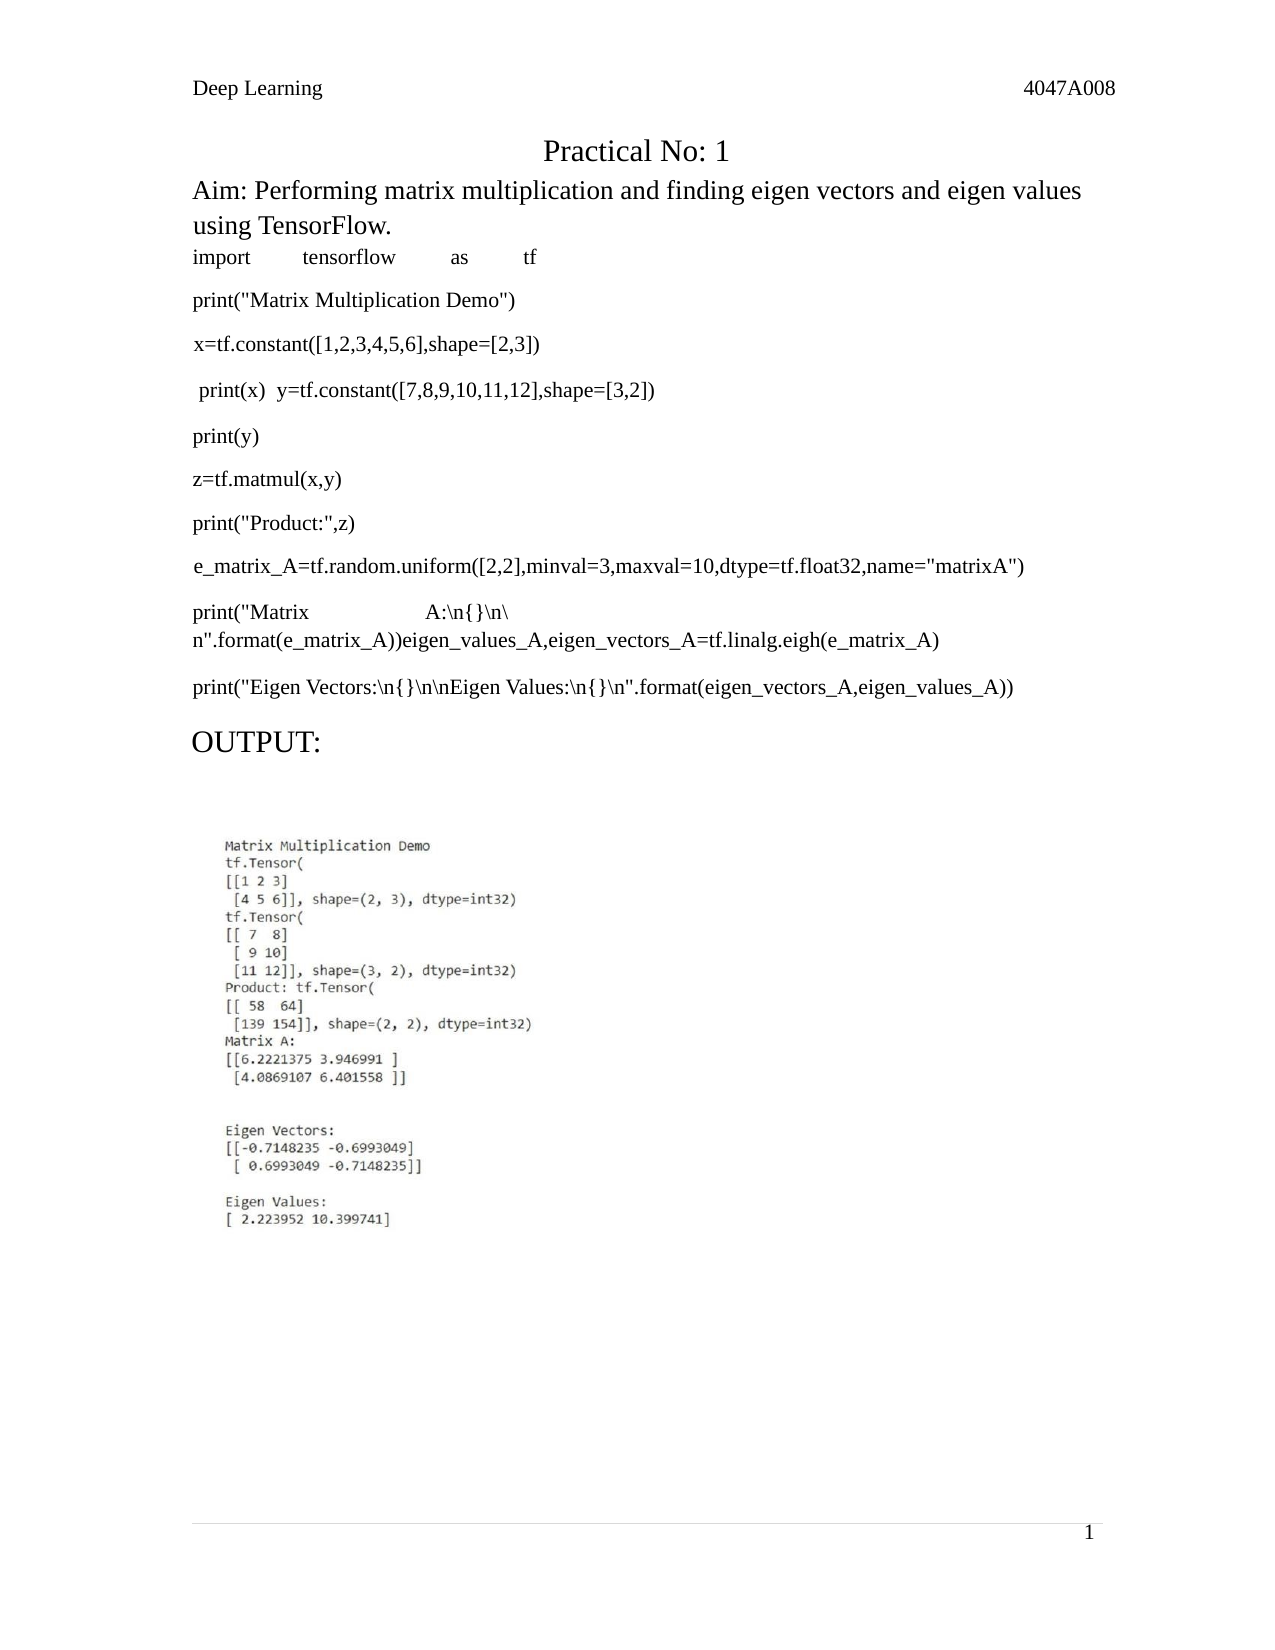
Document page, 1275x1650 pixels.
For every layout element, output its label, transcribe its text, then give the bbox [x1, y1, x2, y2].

text print("Matrix A:\n{}\n\n".format(e_matrix_A))eigen_values_A,eigen_vectors_A=tf.linalg.eigh(e_matrix_A) [192, 599, 1137, 652]
text Practical No: 1 [194, 132, 1079, 168]
text x=tf.constant([1,2,3,4,5,6],shape=[2,3]) [193, 331, 1134, 356]
text e_matrix_A=tf.random.uniform([2,2],minval=3,maxval=10,dtype=tf.float32,name="matrixA") [193, 553, 1134, 578]
text print("Product:",z) [192, 510, 1137, 535]
text print(x) y=tf.constant([7,8,9,10,11,12],shape=[3,2]) [193, 377, 1134, 402]
text import tensorflow as tf [192, 244, 1137, 269]
text z=tf.matmul(x,y) [192, 466, 1137, 491]
picture [221, 830, 1128, 1242]
text Aim: Performing matrix multiplication and finding eigen vectors and eigen values using TensorFlow. [192, 174, 1137, 240]
text OUTPUT: [191, 723, 1137, 759]
text print("Eigen Vectors:\n{}\n\nEigen Values:\n{}\n".format(eigen_vectors_A,eigen_values_A)) [192, 674, 1137, 699]
text print(y) [192, 423, 1137, 448]
text print("Matrix Multiplication Demo") [192, 287, 1137, 312]
